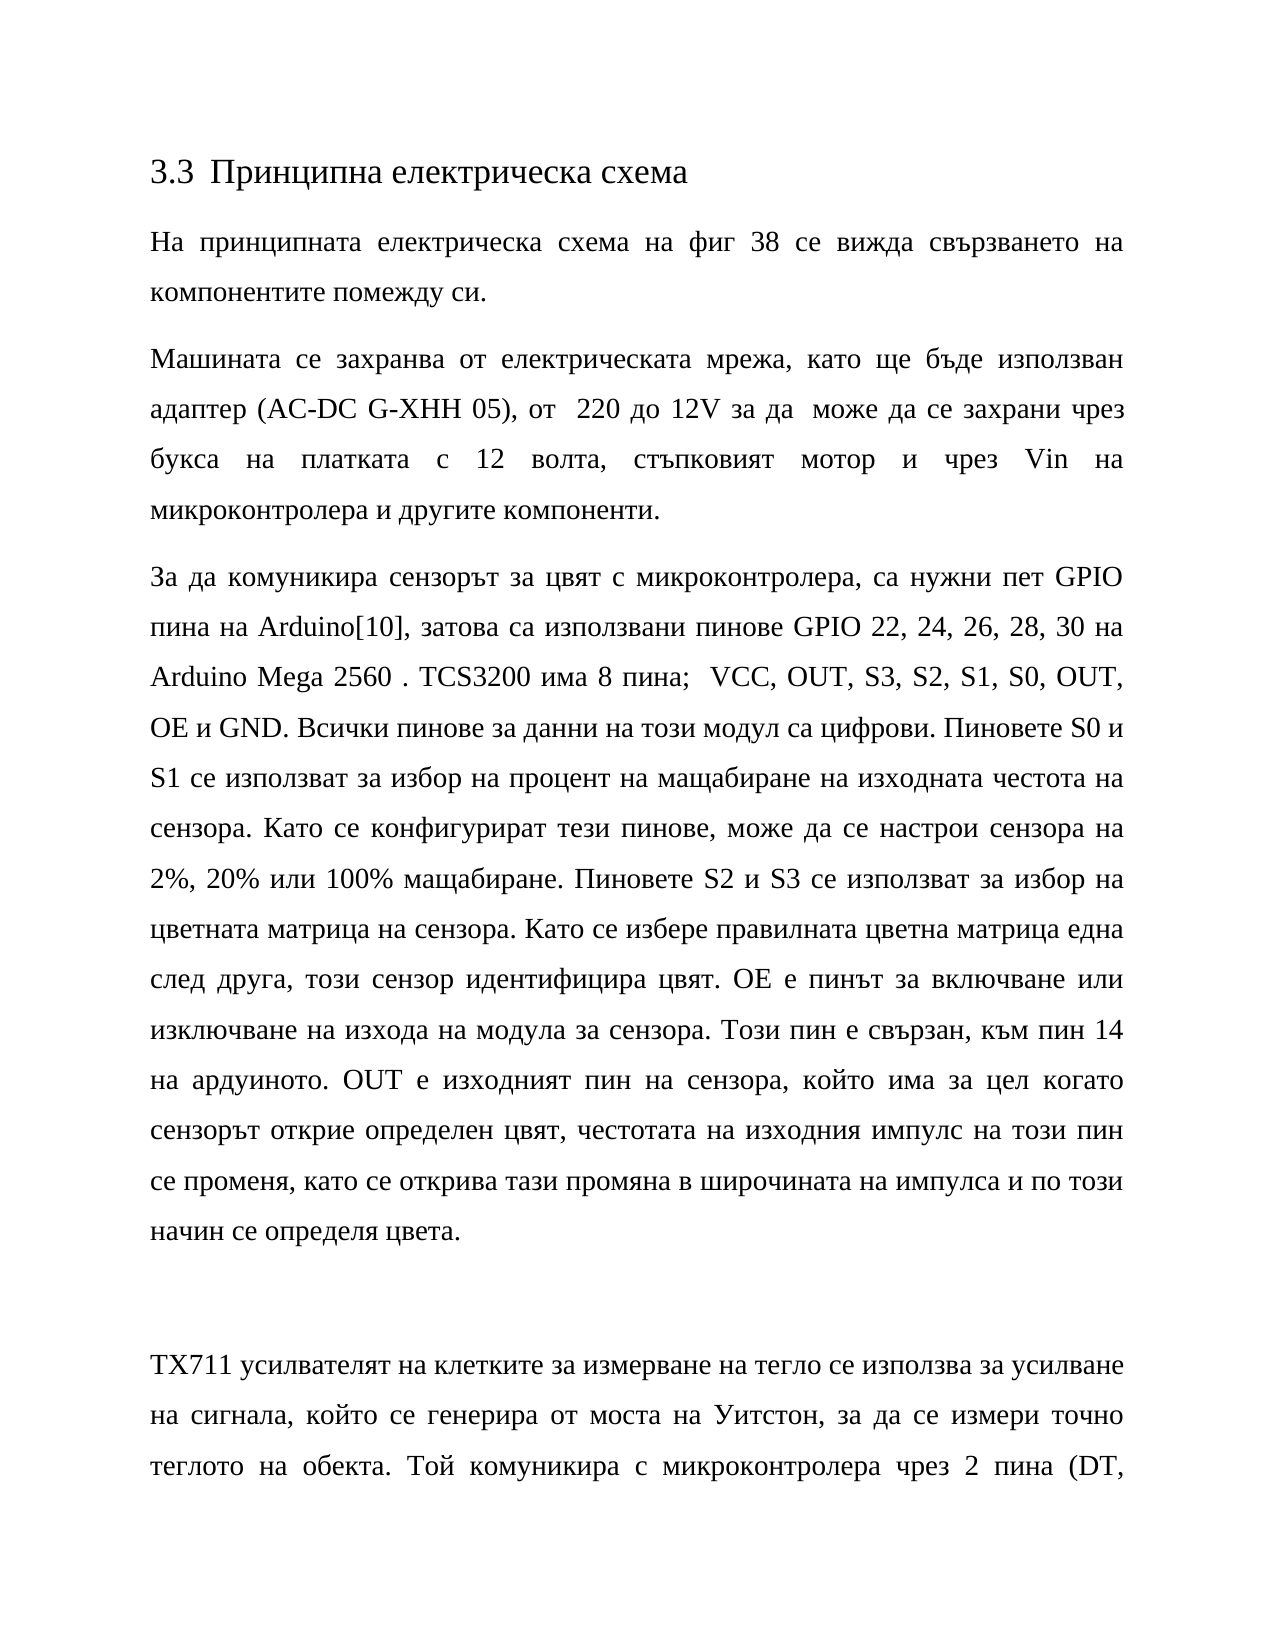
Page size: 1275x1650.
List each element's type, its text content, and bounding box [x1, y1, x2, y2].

text За да комуникира сензорът за цвят с микроконтролера, са нужни пет GPIO пина на Arduino[10], затова са използвани пинове GPIO 22, 24, 26, 28, 30 на Arduino Mega 2560 . TCS3200 има 8 пина; VCC, OUT, S3, S2, S1, S0, OUT, OE и GND. Всички пинове за данни на този модул са цифрови. Пиновете S0 и S1 се използват за избор на процент на мащабиране на изходната честота на сензора. Като се конфигурират тези пинове, може да се настрои сензора на 2%, 20% или 100% мащабиране. Пиновете S2 и S3 се използват за избор на цветната матрица на сензора. Като се избере правилната цветна матрица една след друга, този сензор идентифицира цвят. OE е пинът за включване или изключване на изхода на модула за сензора. Този пин е свързан, към пин 14 на ардуиното. OUT е изходният пин на сензора, който има за цел когато сензорът открие определен цвят, честотата на изходния импулс на този пин се променя, като се открива тази промяна в широчината на импулса и по този начин се определя цвета. [150, 559, 1125, 1247]
text На принципната електрическа схема на фиг 38 се вижда свързването на компонентите помежду си. [150, 224, 1125, 308]
text Машината се захранва от електрическата мрежа, като ще бъде използван адаптер (AC-DC G-XHH 05), от 220 до 12V за да може да се захрани чрез букса на платката с 12 волта, стъпковият мотор и чрез Vin на микроконтролера и другите компоненти. [150, 341, 1125, 526]
subtitle Принципна електрическа схема [150, 150, 1125, 191]
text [150, 1347, 1125, 1481]
